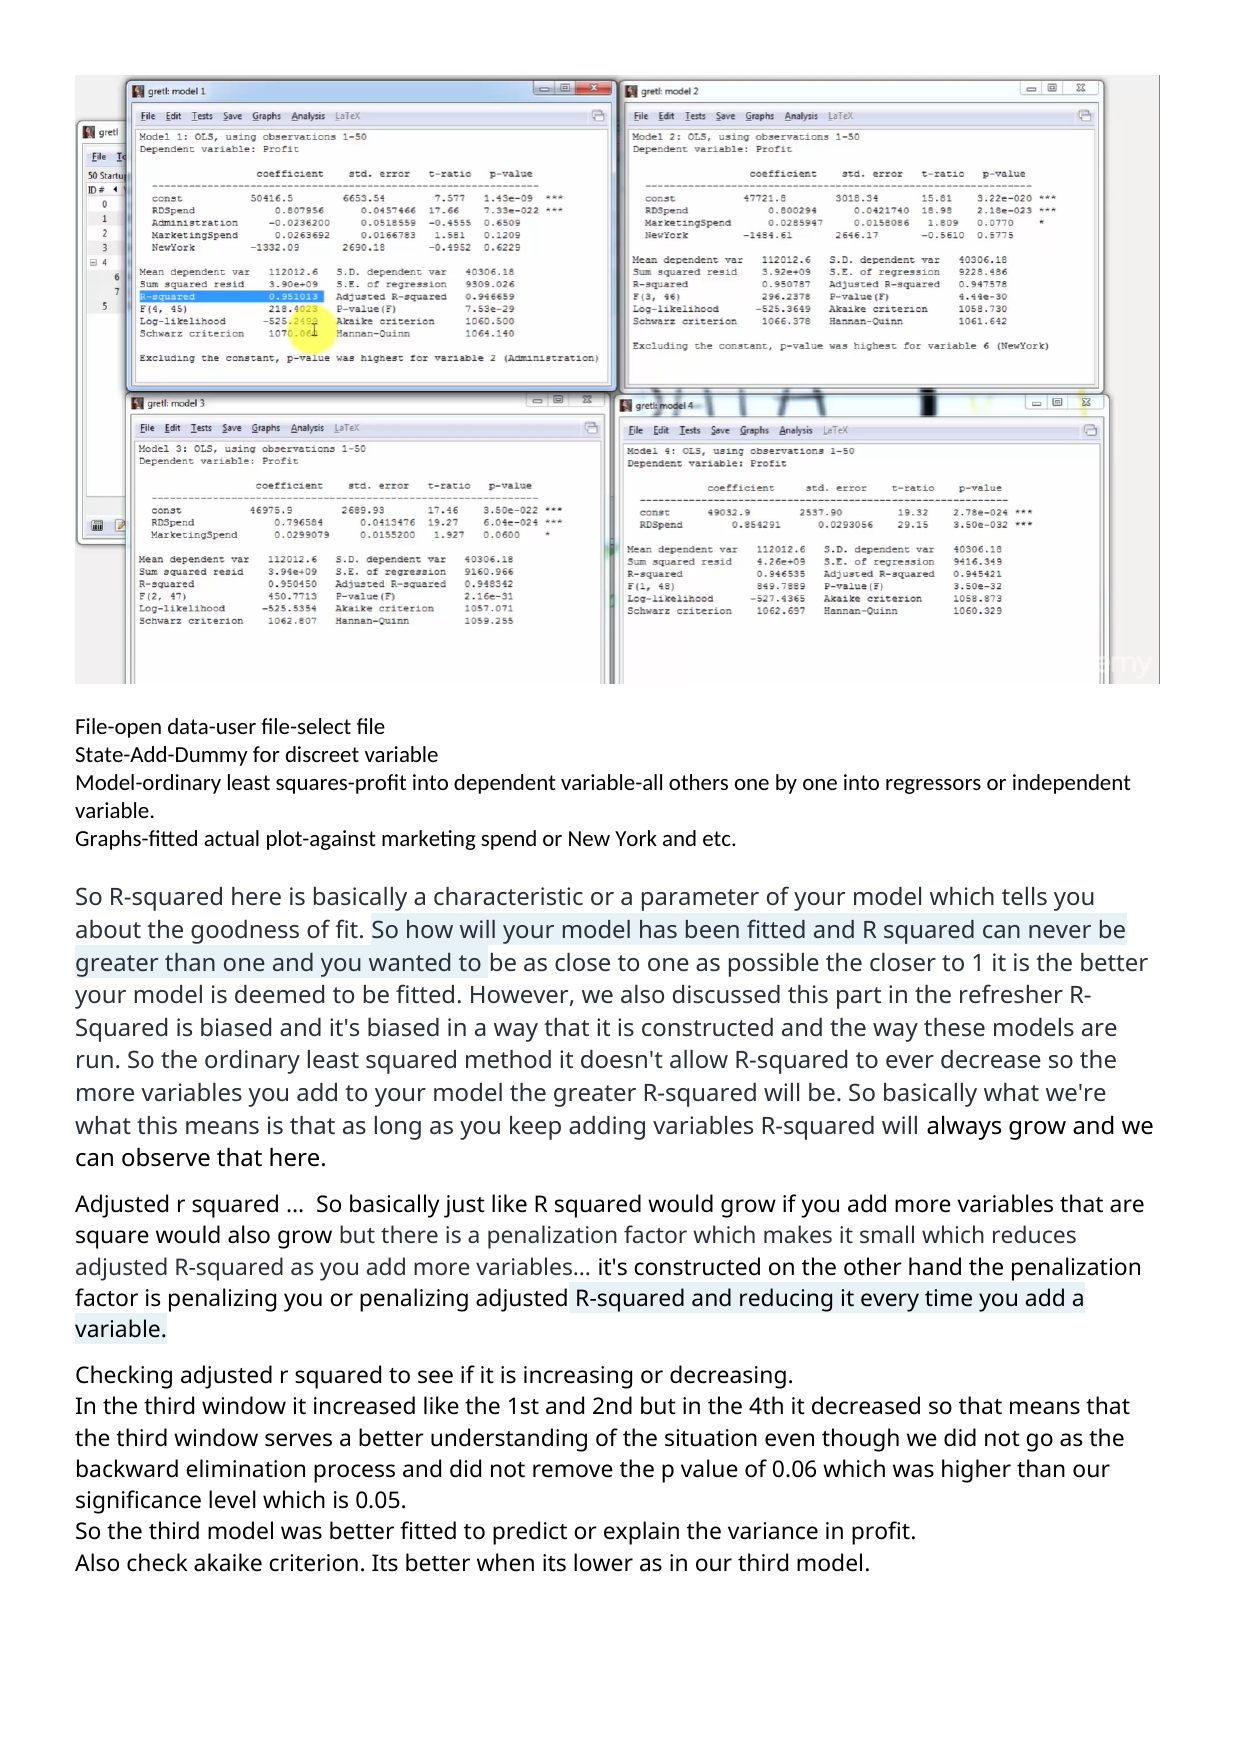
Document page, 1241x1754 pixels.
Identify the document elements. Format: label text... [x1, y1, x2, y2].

text In the third window it increased like the 1st and 2nd but in the 4th it decreased so that means that the third window serves a better understanding of the situation even though we did not go as the backward elimination process and did not remove the p value of 0.06 which was higher than our significance level which is 0.05. [75, 1390, 1165, 1515]
text Adjusted r squared … So basically just like R squared would grow if you add more variables that are square would also grow but there is a penalization factor which makes it small which reduces adjusted R-squared as you add more variables… it's constructed on the other hand the penalization factor is penalizing you or penalizing adjusted R-squared and reducing it every time you add a variable. [75, 1188, 1165, 1344]
text Graphs-fitted actual plot-against marketing spend or New York and etc. [75, 824, 1165, 852]
text So R-squared here is basically a characteristic or a parameter of your model which tells you about the goodness of fit. So how will your model has been fitted and R squared can never be greater than one and you wanted to be as close to one as possible the closer to 1 it is the better your model is deemed to be fitted. However, we also discussed this part in the refresher R-Squared is biased and it's biased in a way that it is constructed and the way these models are run. So the ordinary least squared method it doesn't allow R-squared to ever decrease so the more variables you add to your model the greater R-squared will be. So basically what we're what this means is that as long as you keep adding variables R-squared will always grow and we can observe that here. [75, 880, 1165, 1174]
text Checking adjusted r squared to see if it is increasing or decreasing. [75, 1359, 1165, 1390]
text So the third model was better fitted to predict or explain the variance in profit. [75, 1515, 1165, 1547]
text State-Add-Dummy for discreet variable [75, 740, 1165, 768]
text File-open data-user file-select file [75, 712, 1165, 740]
text Model-ordinary least squares-profit into dependent variable-all others one by one into regressors or independent variable. [75, 768, 1165, 824]
text Also check akaike criterion. Its better when its lower as in our third model. [75, 1547, 1165, 1578]
picture [75, 75, 1160, 684]
